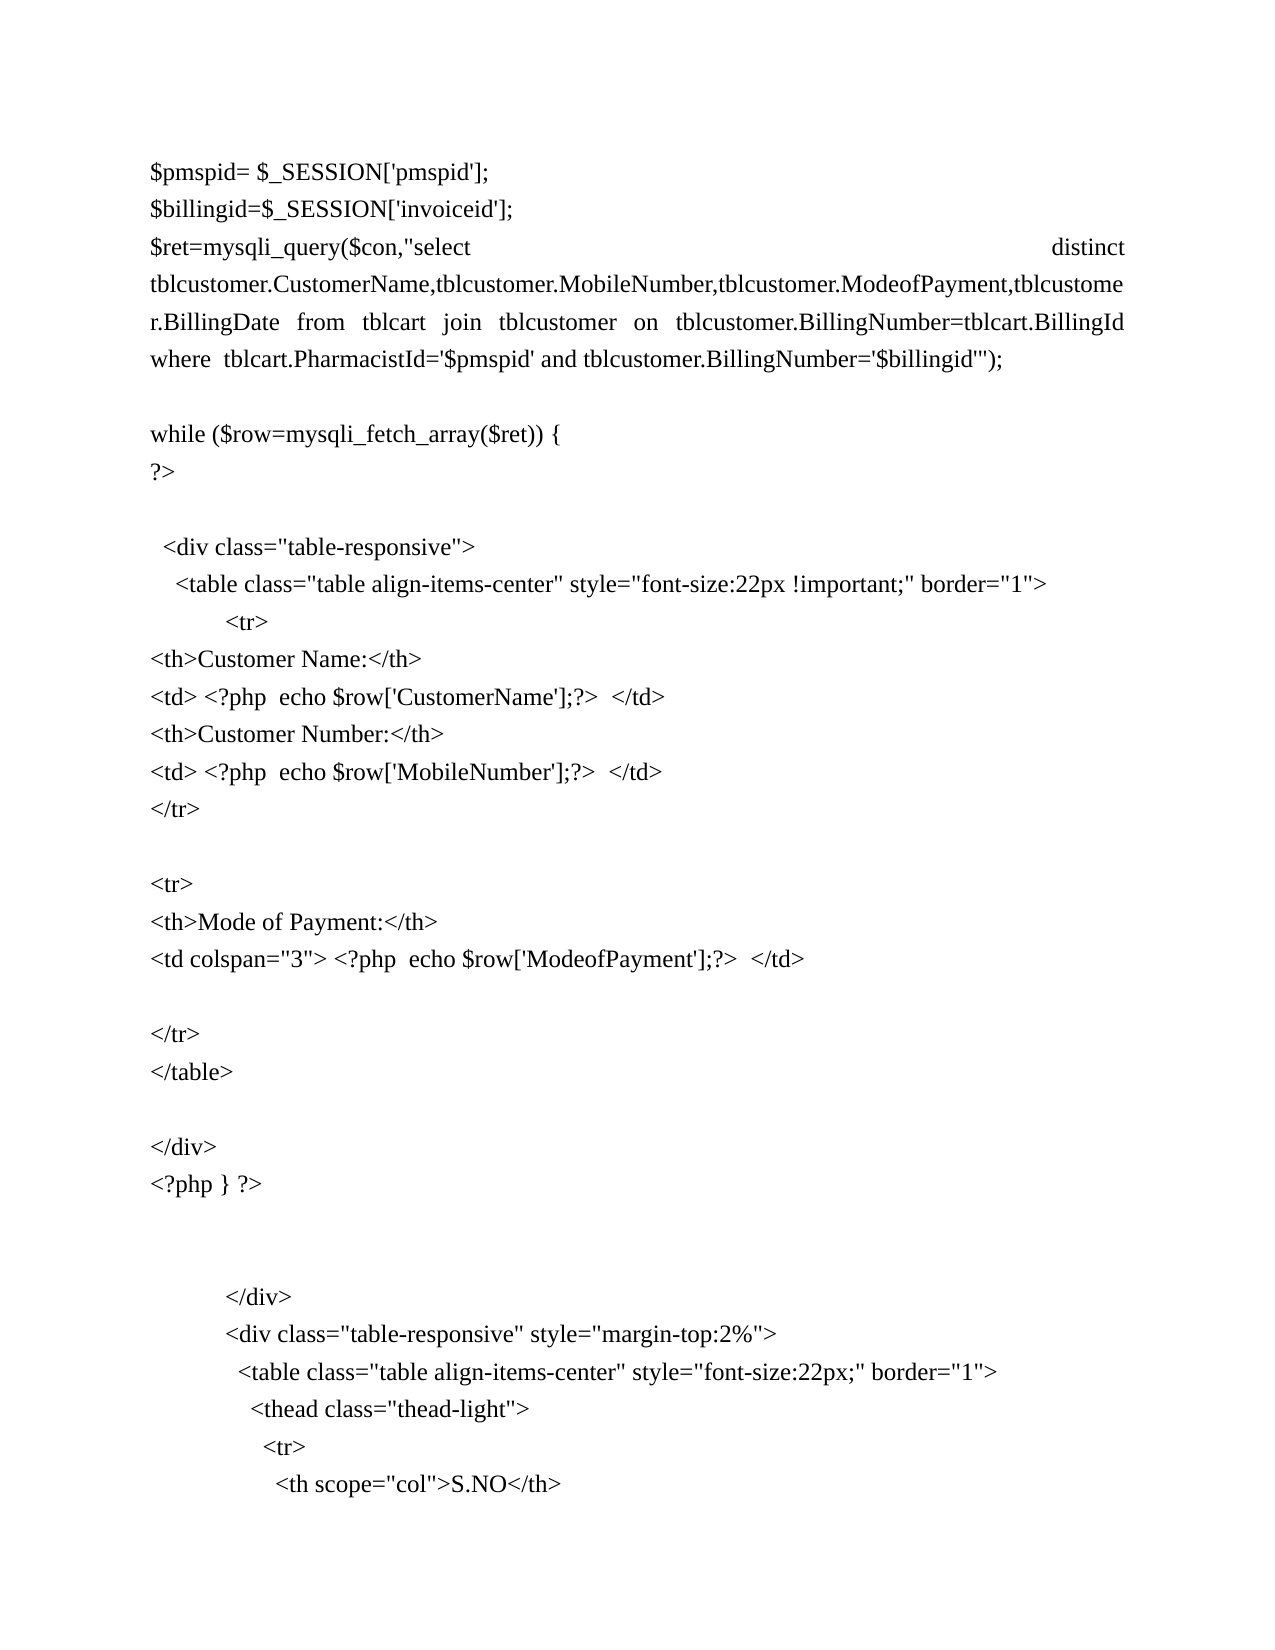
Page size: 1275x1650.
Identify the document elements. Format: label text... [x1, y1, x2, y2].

text <td colspan="3"> <?php echo $row['ModeofPayment'];?> </td> [150, 937, 1125, 975]
text </div> [150, 1275, 1125, 1312]
text <tr> [150, 862, 1125, 900]
text </tr> [150, 787, 1125, 825]
text <th>Customer Number:</th> [150, 712, 1125, 750]
text </div> [150, 1125, 1125, 1162]
text <th>Customer Name:</th> [150, 637, 1125, 675]
text <td> <?php echo $row['MobileNumber'];?> </td> [150, 750, 1125, 787]
text <?php } ?> [150, 1162, 1125, 1200]
text $billingid=$_SESSION['invoiceid']; [150, 187, 1125, 225]
text <div class="table-responsive" style="margin-top:2%"> [150, 1312, 1125, 1350]
text <td> <?php echo $row['CustomerName'];?> </td> [150, 675, 1125, 712]
text <tr> [150, 1425, 1125, 1462]
text <table class="table align-items-center" style="font-size:22px !important;" border="1"> [150, 562, 1125, 600]
text ?> [150, 450, 1125, 487]
text <div class="table-responsive"> [150, 525, 1125, 562]
text while ($row=mysqli_fetch_array($ret)) { [150, 412, 1125, 450]
text </tr> [150, 1012, 1125, 1050]
text <tr> [150, 600, 1125, 637]
text <table class="table align-items-center" style="font-size:22px;" border="1"> [150, 1350, 1125, 1387]
text $ret=mysqli_query($con,"select distinct tblcustomer.CustomerName,tblcustomer.MobileNumber,tblcustomer.ModeofPayment,tblcustomer.BillingDate from tblcart join tblcustomer on tblcustomer.BillingNumber=tblcart.BillingId where tblcart.PharmacistId='$pmspid' and tblcustomer.BillingNumber='$billingid'"); [150, 225, 1125, 375]
text </table> [150, 1050, 1125, 1087]
text <thead class="thead-light"> [150, 1387, 1125, 1425]
text $pmspid= $_SESSION['pmspid']; [150, 150, 1125, 187]
text <th scope="col">S.NO</th> [150, 1462, 1125, 1500]
text <th>Mode of Payment:</th> [150, 900, 1125, 937]
